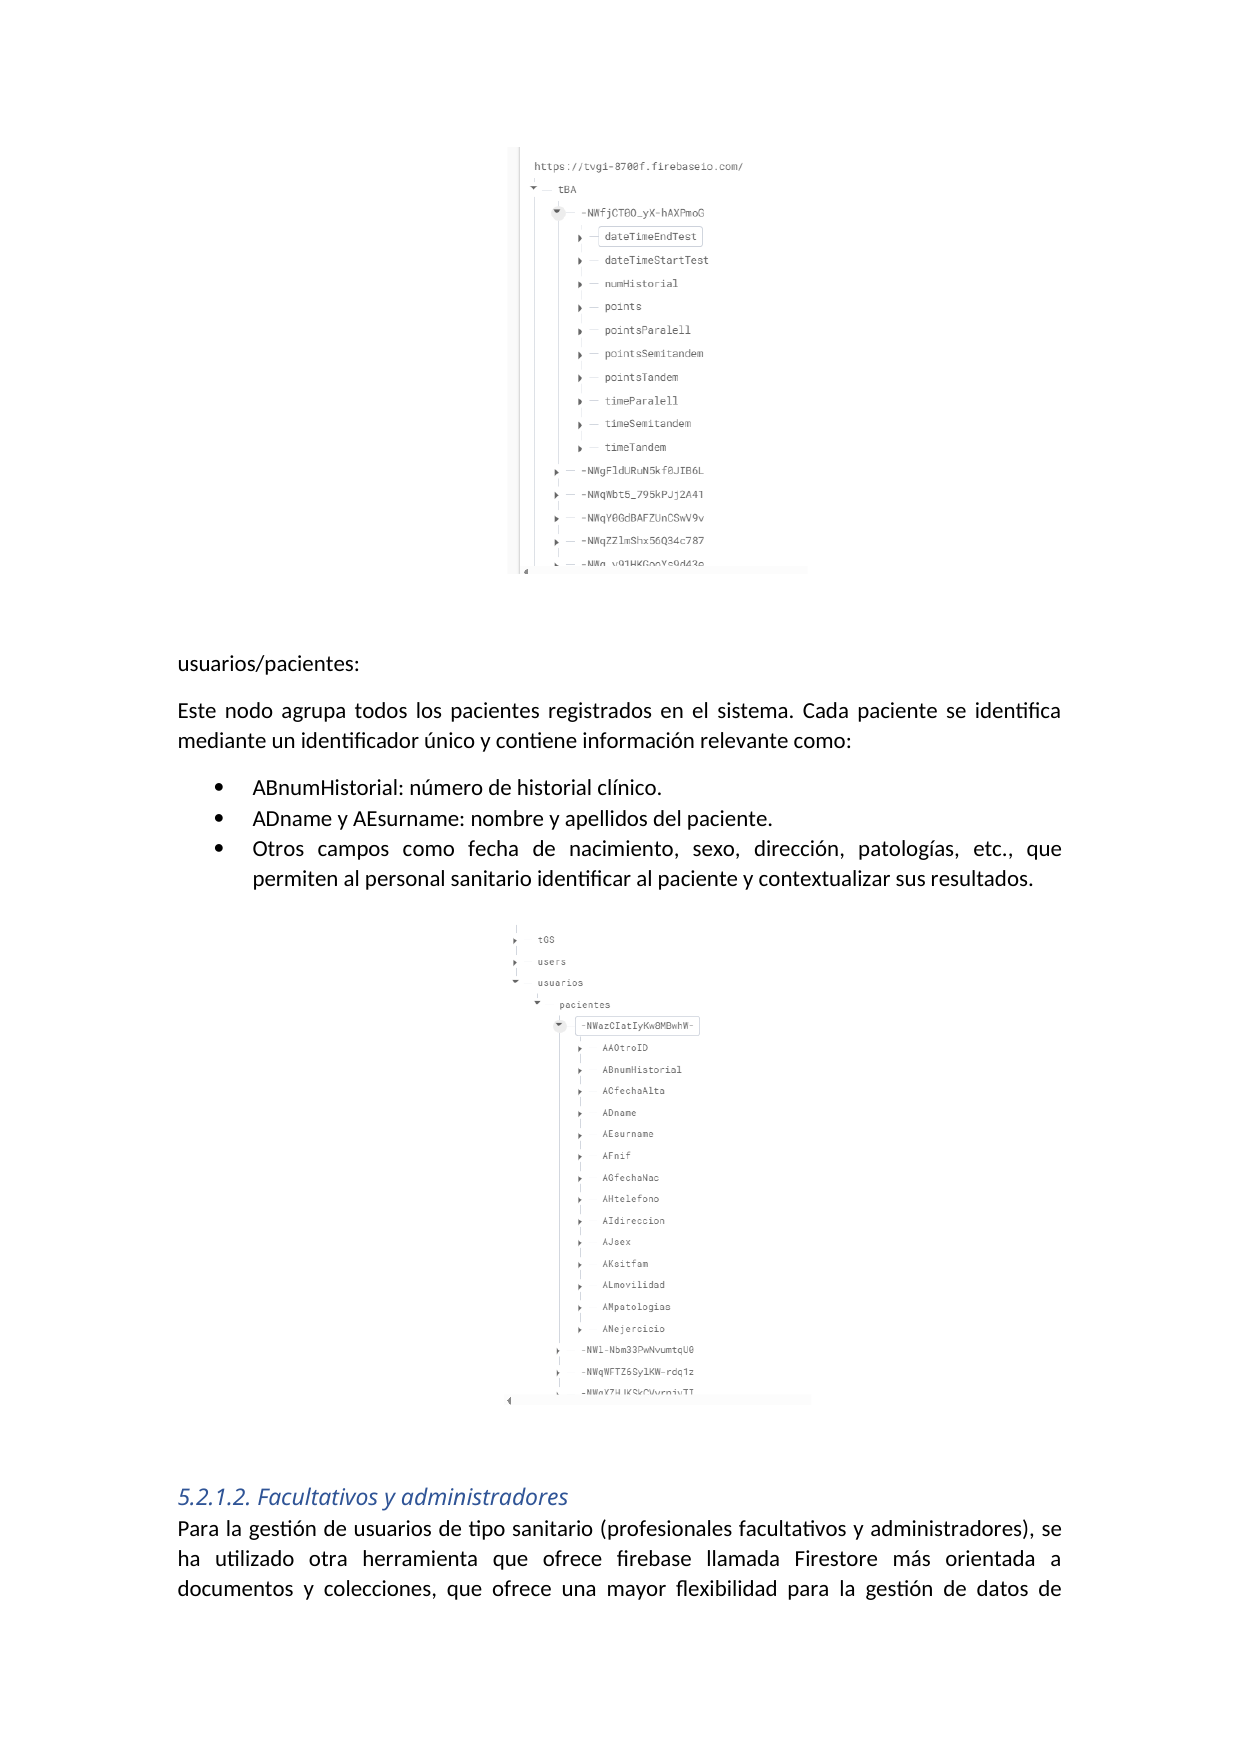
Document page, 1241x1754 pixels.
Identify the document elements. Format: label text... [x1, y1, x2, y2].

picture [507, 147, 808, 574]
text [177, 1514, 1063, 1603]
list ADname y AEsurname: nombre y apellidos del paciente. [215, 804, 1063, 832]
subtitle 5.2.1.2. Facultativos y administradores [177, 1480, 1063, 1512]
text Este nodo agrupa todos los pacientes registrados en el sistema. Cada paciente se identifica mediante un identificador único y contiene información relevante como: [177, 696, 1063, 755]
list Otros campos como fecha de nacimiento, sexo, dirección, patologías, etc., que permiten al personal sanitario identificar al paciente y contextualizar sus resultados. [215, 834, 1063, 892]
text usuarios/pacientes: [177, 649, 1063, 678]
list ABnumHistorial: número de historial clínico. [215, 773, 1063, 802]
picture [503, 923, 812, 1405]
